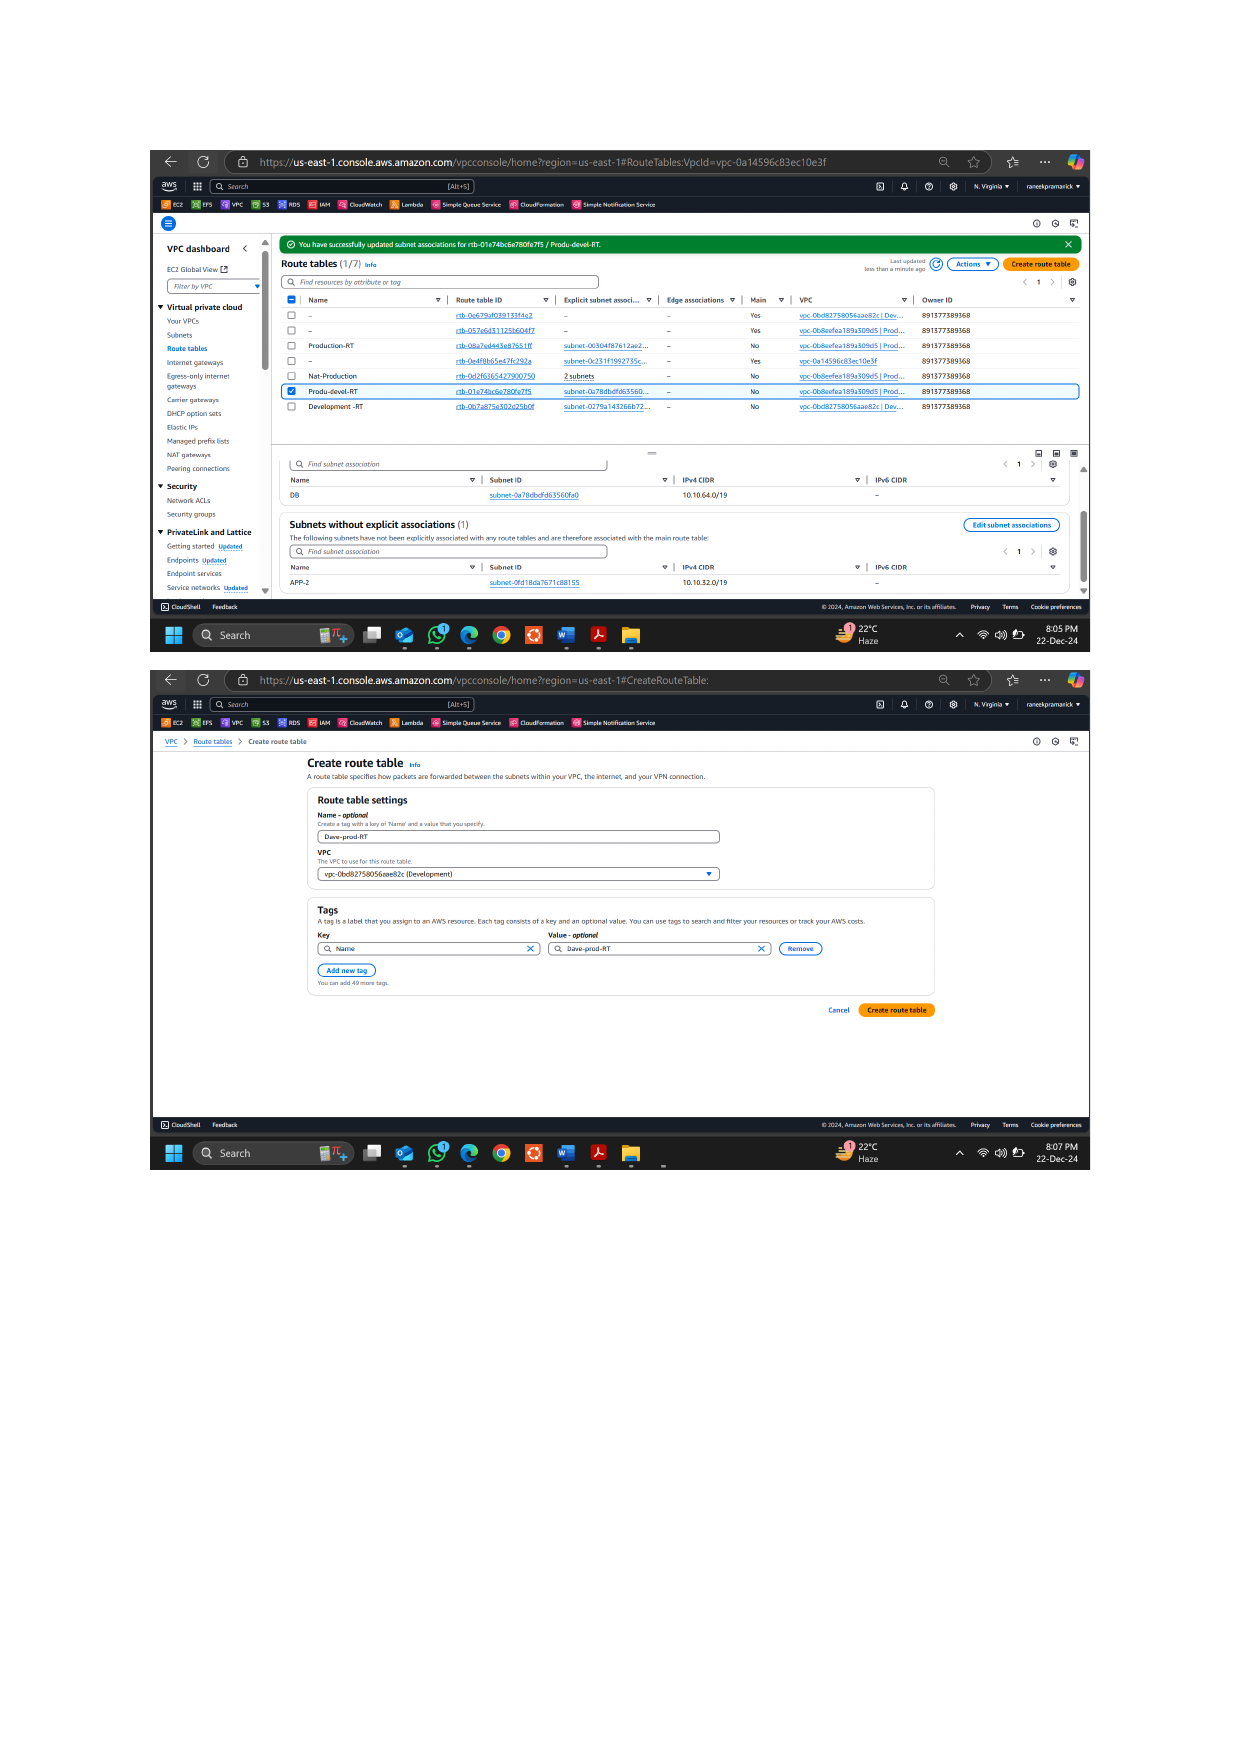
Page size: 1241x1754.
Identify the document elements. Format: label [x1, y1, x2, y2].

picture [150, 670, 1091, 1170]
picture [150, 150, 1091, 652]
